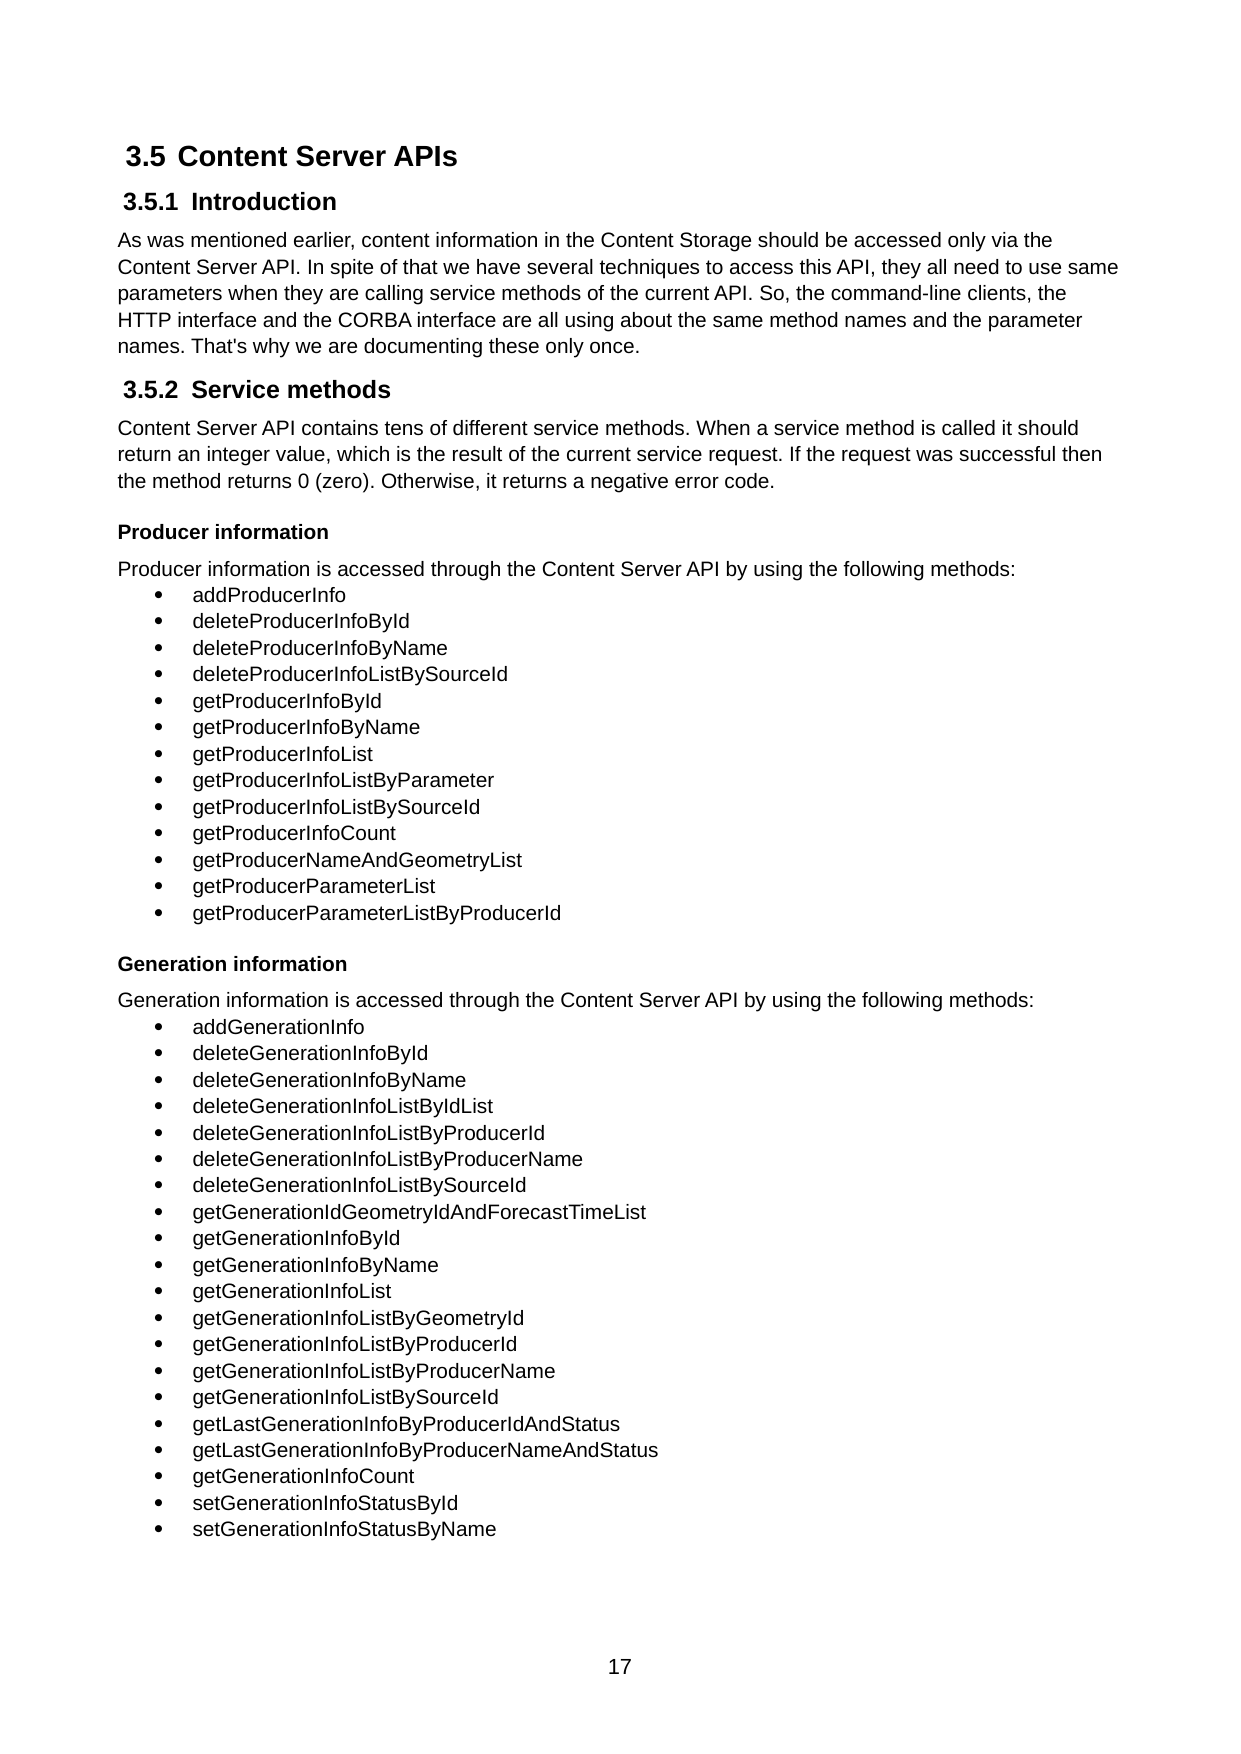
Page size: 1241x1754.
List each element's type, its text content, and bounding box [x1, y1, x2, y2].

list deleteProducerInfoListBySourceId [155, 662, 1122, 686]
list getProducerInfoListByParameter [155, 768, 1122, 792]
list getGenerationInfoById [155, 1226, 1122, 1250]
list getGenerationInfoByName [155, 1253, 1122, 1277]
list getGenerationIdGeometryIdAndForecastTimeList [155, 1200, 1122, 1224]
text Producer information is accessed through the Content Server API by using the following methods: [117, 556, 1122, 580]
list getGenerationInfoListByProducerId [155, 1332, 1122, 1356]
list getLastGenerationInfoByProducerIdAndStatus [155, 1411, 1122, 1436]
list addProducerInfo [155, 583, 1122, 607]
list deleteGenerationInfoListByIdList [155, 1094, 1122, 1118]
list deleteGenerationInfoListBySourceId [155, 1173, 1122, 1197]
subtitle Producer information [117, 520, 1122, 544]
list getProducerInfoByName [155, 715, 1122, 739]
list setGenerationInfoStatusByName [155, 1517, 1122, 1541]
list deleteGenerationInfoListByProducerName [155, 1147, 1122, 1171]
list getProducerInfoCount [155, 821, 1122, 845]
subtitle Introduction [116, 187, 1122, 216]
text Content Server API contains tens of different service methods. When a service method is called it should return an integer value, which is the result of the current service request. If the request was successful then the method returns 0 (zero). Otherwise, it returns a negative error code. [117, 416, 1122, 493]
list getProducerInfoListBySourceId [155, 794, 1122, 818]
list getGenerationInfoCount [155, 1464, 1122, 1488]
list getProducerParameterList [155, 874, 1122, 898]
subtitle Generation information [117, 952, 1122, 976]
list getProducerInfoList [155, 742, 1122, 766]
list deleteGenerationInfoById [155, 1041, 1122, 1065]
list getGenerationInfoList [155, 1279, 1122, 1303]
list getProducerNameAndGeometryList [155, 847, 1122, 871]
subtitle Content Server APIs [117, 139, 1122, 172]
list deleteGenerationInfoByName [155, 1067, 1122, 1092]
text As was mentioned earlier, content information in the Content Storage should be accessed only via the Content Server API. In spite of that we have several techniques to access this API, they all need to use same parameters when they are calling service methods of the current API. So, the command-line clients, the HTTP interface and the CORBA interface are all using about the same method names and the parameter names. That's why we are documenting these only once. [117, 228, 1122, 358]
list getGenerationInfoListBySourceId [155, 1385, 1122, 1409]
list getGenerationInfoListByGeometryId [155, 1306, 1122, 1330]
list addGenerationInfo [155, 1014, 1122, 1039]
list deleteProducerInfoByName [155, 636, 1122, 660]
list deleteGenerationInfoListByProducerId [155, 1120, 1122, 1144]
list setGenerationInfoStatusById [155, 1491, 1122, 1515]
list getLastGenerationInfoByProducerNameAndStatus [155, 1438, 1122, 1462]
text Generation information is accessed through the Content Server API by using the following methods: [117, 988, 1122, 1012]
list getProducerParameterListByProducerId [155, 900, 1122, 924]
subtitle Service methods [116, 375, 1122, 403]
list getGenerationInfoListByProducerName [155, 1358, 1122, 1383]
list deleteProducerInfoById [155, 609, 1122, 633]
list getProducerInfoById [155, 689, 1122, 713]
